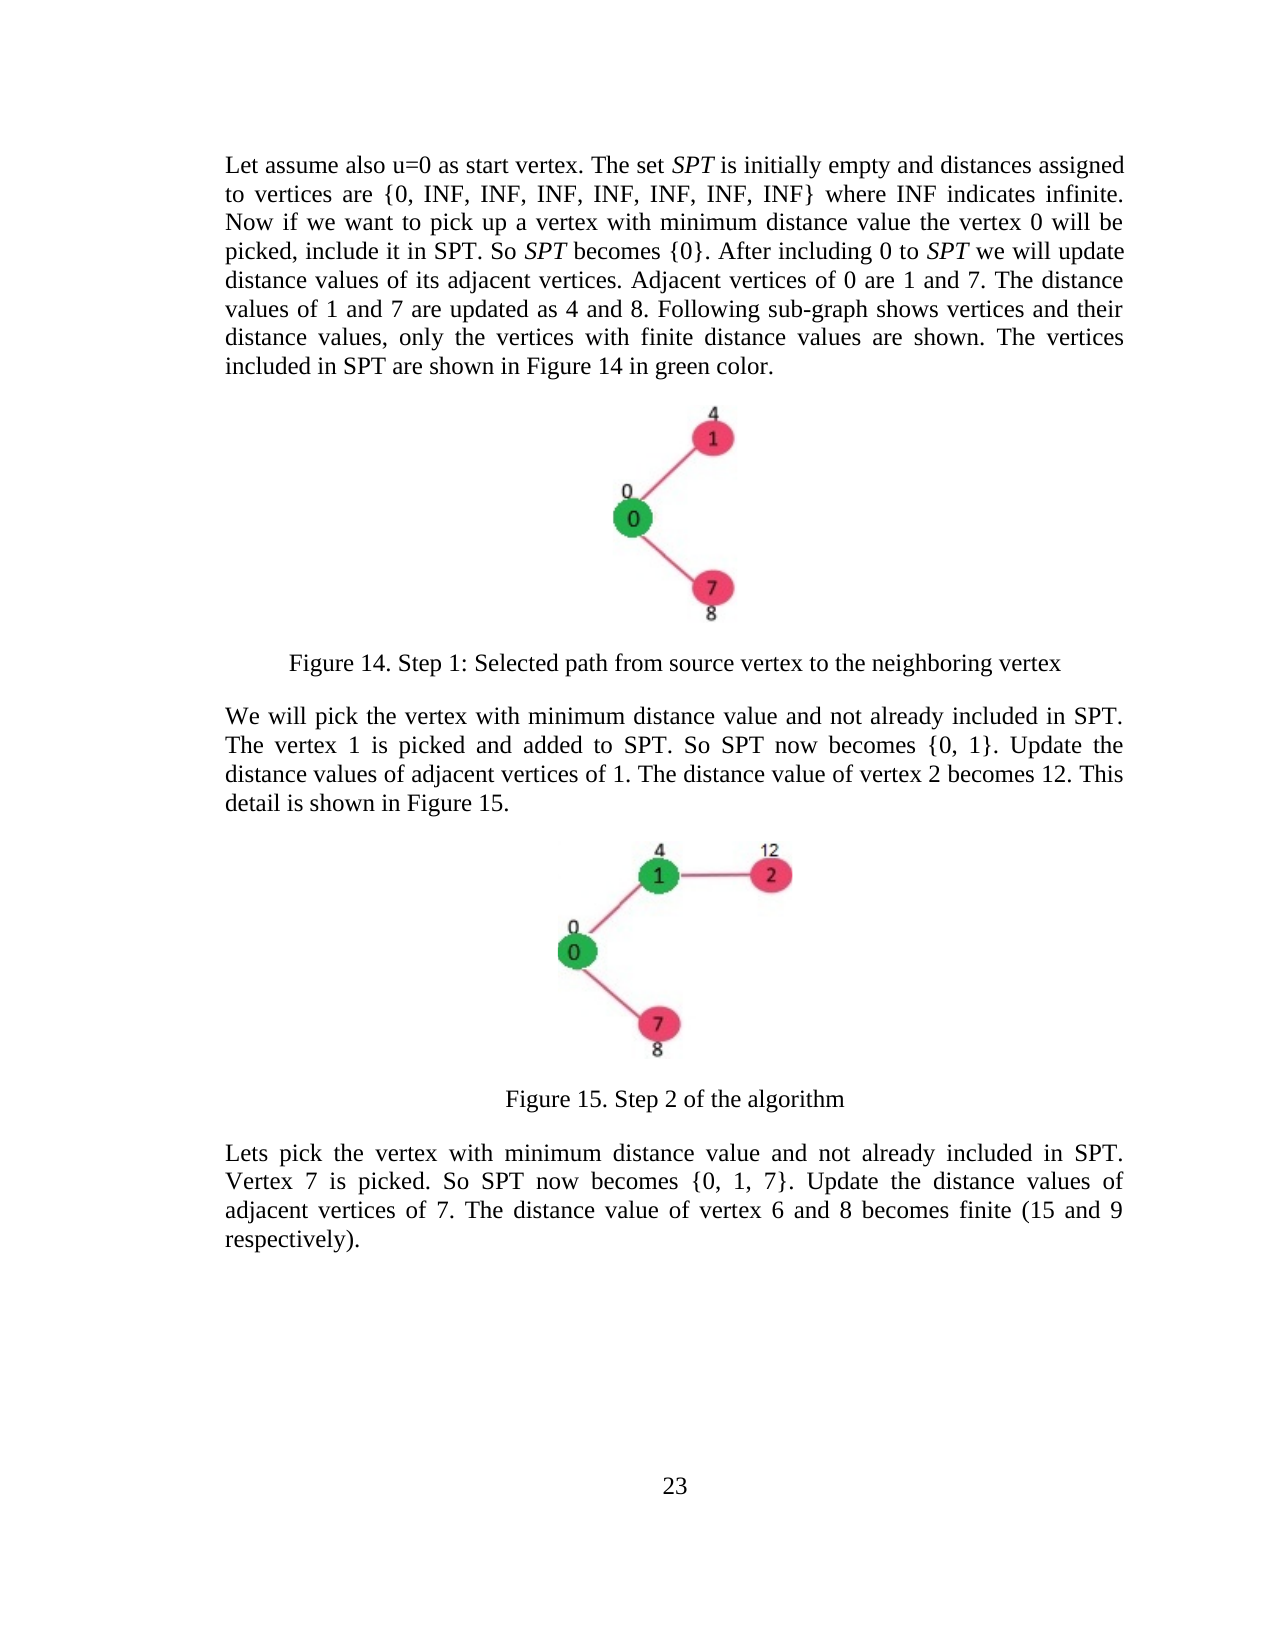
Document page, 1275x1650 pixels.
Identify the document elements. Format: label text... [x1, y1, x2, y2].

picture [557, 841, 793, 1059]
text Figure 14. Step 1: Selected path from source vertex to the neighboring vertex [225, 648, 1125, 676]
text Let assume also u=0 as start vertex. The set SPT is initially empty and distances assigned to vertices are {0, INF, INF, INF, INF, INF, INF, INF} where INF indicates infinite. Now if we want to pick up a vertex with minimum distance value the vertex 0 will be picked, include it in SPT. So SPT becomes {0}. After including 0 to SPT we will update distance values of its adjacent vertices. Adjacent vertices of 0 are 1 and 7. The distance values of 1 and 7 are updated as 4 and 8. Following sub-graph shows vertices and their distance values, only the vertices with finite distance values are shown. The vertices included in SPT are shown in Figure 14 in green color. [225, 150, 1125, 380]
picture [612, 405, 738, 623]
text Lets pick the vertex with minimum distance value and not already included in SPT. Vertex 7 is picked. So SPT now becomes {0, 1, 7}. Update the distance values of adjacent vertices of 7. The distance value of vertex 6 and 8 becomes finite (15 and 9 respectively). [225, 1138, 1125, 1253]
text We will pick the vertex with minimum distance value and not already included in SPT. The vertex 1 is picked and added to SPT. So SPT now becomes {0, 1}. Update the distance values of adjacent vertices of 1. The distance value of vertex 2 becomes 12. This detail is shown in Figure 15. [225, 701, 1125, 816]
text Figure 15. Step 2 of the algorithm [225, 1084, 1125, 1113]
